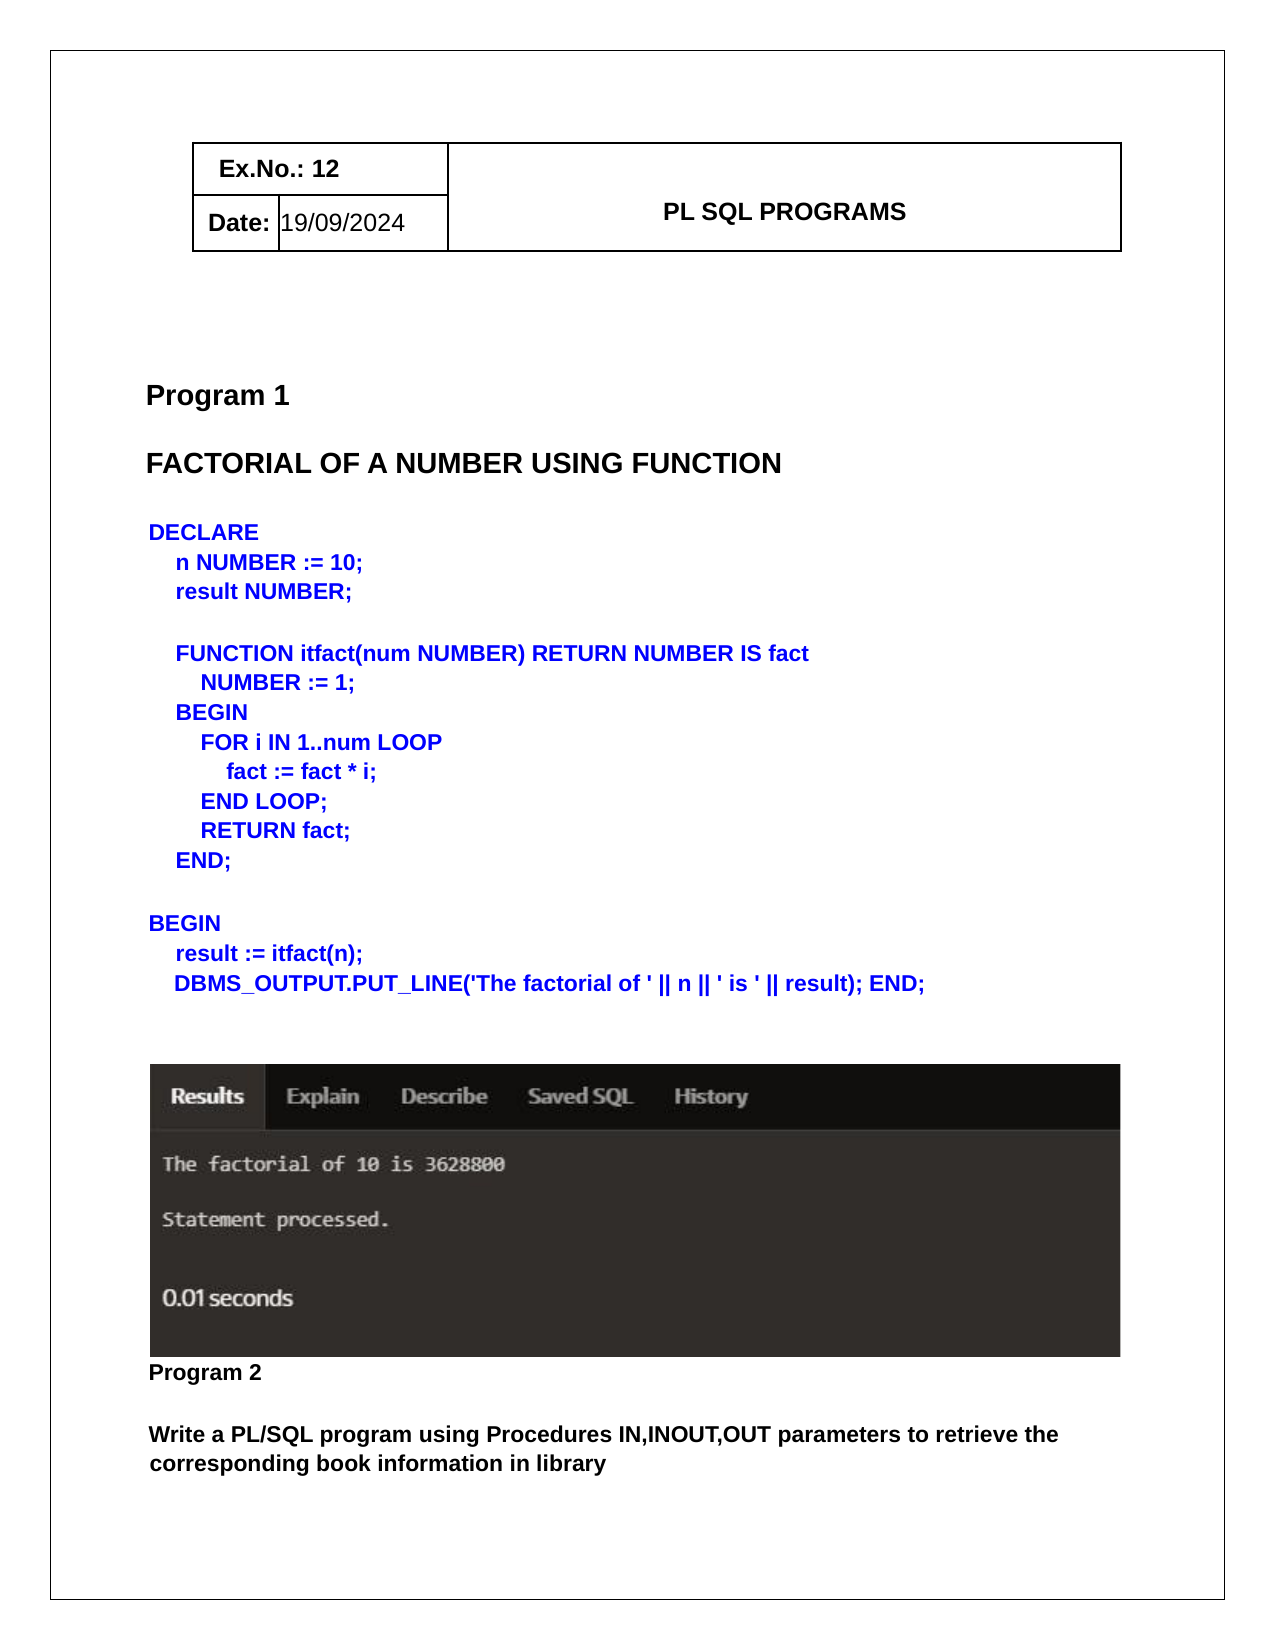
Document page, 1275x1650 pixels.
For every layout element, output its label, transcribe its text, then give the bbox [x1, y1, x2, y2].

text DBMS_OUTPUT.PUT_LINE('The factorial of ' || n || ' is ' || result); END; [148, 969, 929, 996]
text BEGIN [148, 910, 1135, 936]
text Program 2 [148, 1359, 1125, 1385]
text result NUMBER; [175, 578, 1135, 604]
text END LOOP; [200, 788, 1135, 814]
text Program 1 [137, 378, 1123, 412]
text DECLARE [148, 519, 1135, 545]
text n NUMBER := 10; [175, 548, 1135, 575]
table_header Ex.No.: 12 [194, 144, 447, 193]
table_cell Date: [194, 196, 278, 250]
text FACTORIAL OF A NUMBER USING FUNCTION [137, 446, 1123, 479]
text RETURN fact; [200, 817, 1135, 844]
text BEGIN [175, 699, 1135, 725]
text END; [175, 847, 1135, 873]
table_cell 19/09/2024 [280, 196, 447, 250]
text Write a PL/SQL program using Procedures IN,INOUT,OUT parameters to retrieve the corresponding book information in library [148, 1421, 1125, 1477]
picture [150, 1064, 1121, 1357]
table_header PL SQL PROGRAMS [449, 144, 1120, 250]
text FOR i IN 1..num LOOP fact := fact * i; [200, 729, 489, 784]
text FUNCTION itfact(num NUMBER) RETURN NUMBER IS fact NUMBER := 1; [175, 640, 810, 696]
text result := itfact(n); [175, 940, 1135, 966]
